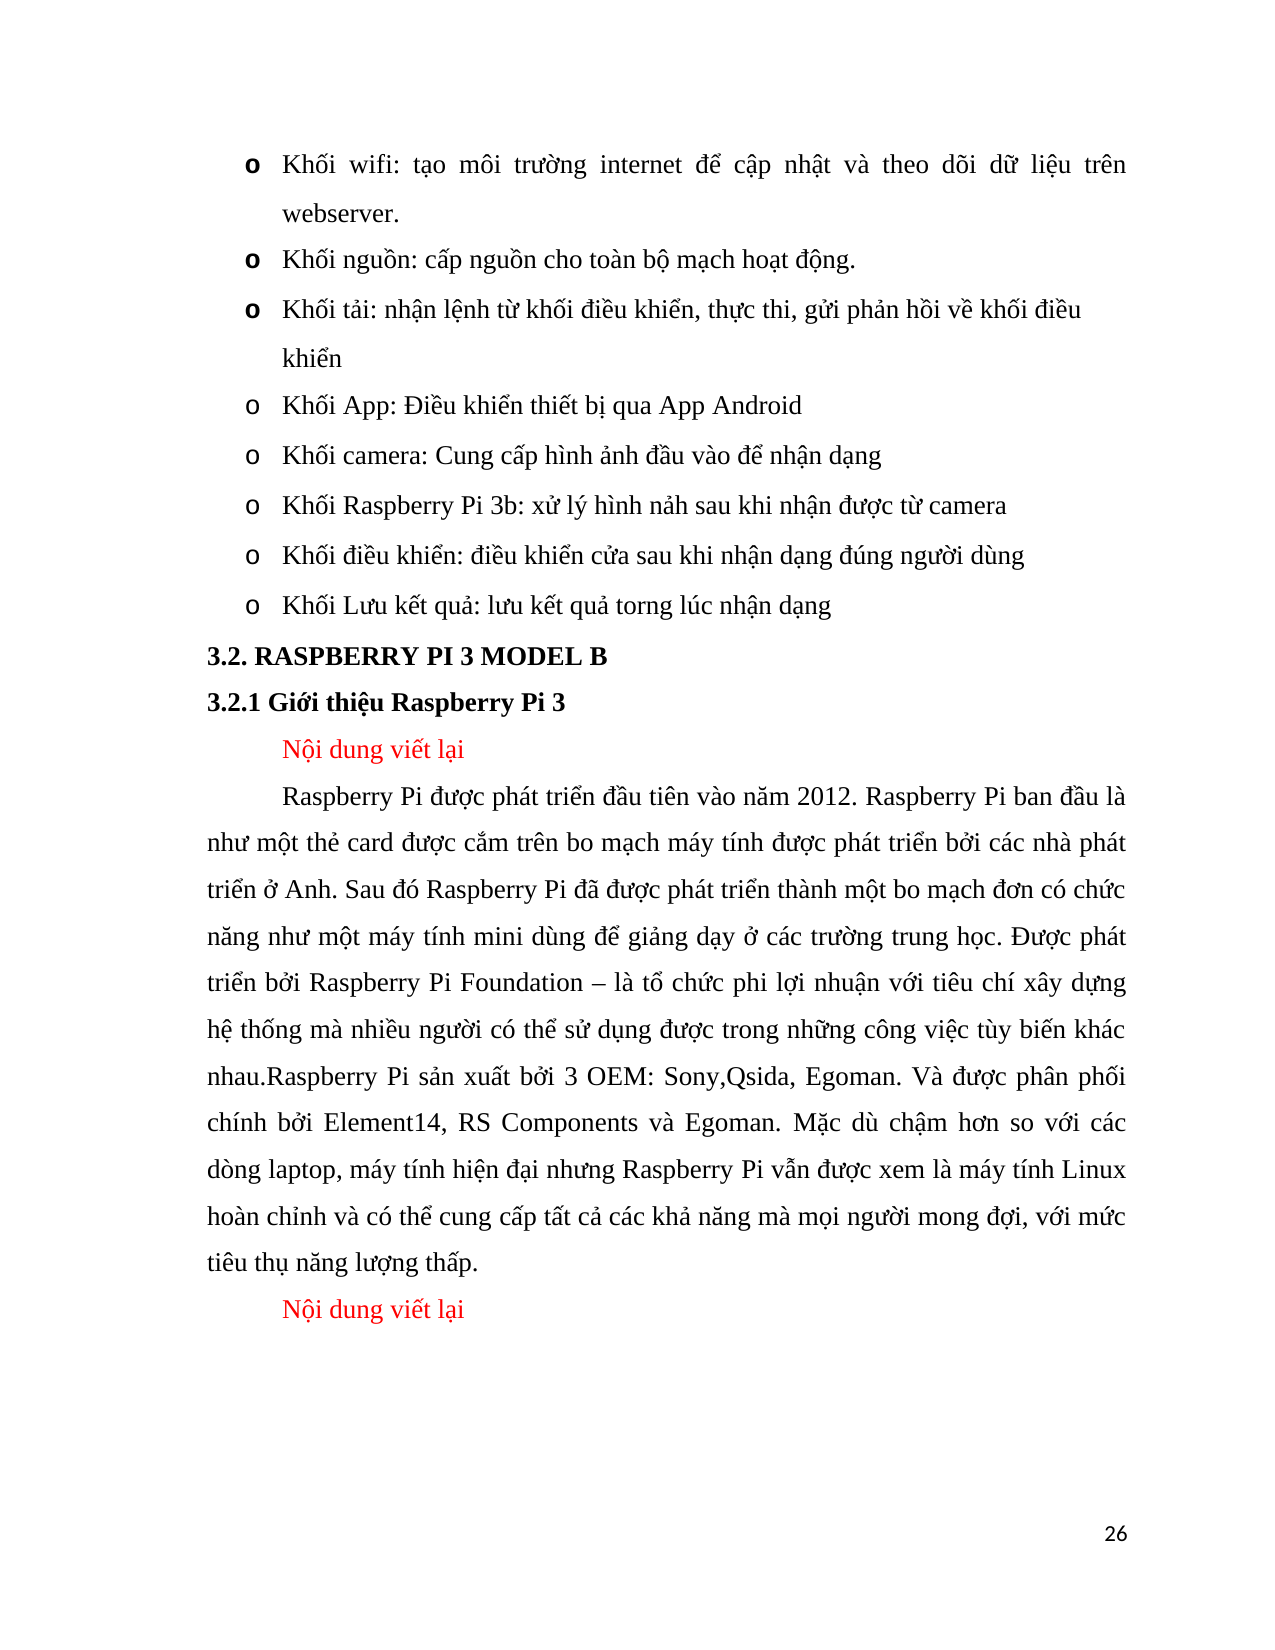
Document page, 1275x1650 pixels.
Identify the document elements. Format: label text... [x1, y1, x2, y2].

list Khối tải: nhận lệnh từ khối điều khiển, thực thi, gửi phản hồi về khối điều khiển [244, 293, 1127, 373]
text Nội dung viết lại [207, 733, 1127, 764]
text Nội dung viết lại [207, 1293, 1127, 1324]
list Khối camera: Cung cấp hình ảnh đầu vào để nhận dạng [244, 439, 1127, 473]
list Khối wifi: tạo môi trường internet để cập nhật và theo dõi dữ liệu trên webserver. [244, 148, 1127, 228]
list Khối Raspberry Pi 3b: xử lý hình nảh sau khi nhận được từ camera [244, 489, 1127, 523]
list Khối nguồn: cấp nguồn cho toàn bộ mạch hoạt động. [244, 243, 1127, 277]
subtitle 3.2.1 Giới thiệu Raspberry Pi 3 [207, 686, 1127, 717]
list Khối điều khiển: điều khiển cửa sau khi nhận dạng đúng người dùng [244, 539, 1127, 573]
subtitle 3.2. RASPBERRY PI 3 MODEL B [207, 639, 1127, 671]
text Raspberry Pi được phát triển đầu tiên vào năm 2012. Raspberry Pi ban đầu là như một thẻ card được cắm trên bo mạch máy tính được phát triển bởi các nhà phát triển ở Anh. Sau đó Raspberry Pi đã được phát triển thành một bo mạch đơn có chức năng như một máy tính mini dùng để giảng dạy ở các trường trung học. Được phát triển bởi Raspberry Pi Foundation – là tổ chức phi lợi nhuận với tiêu chí xây dựng hệ thống mà nhiều người có thể sử dụng được trong những công việc tùy biến khác nhau.Raspberry Pi sản xuất bởi 3 OEM: Sony,Qsida, Egoman. Và được phân phối chính bởi Element14, RS Components và Egoman. Mặc dù chậm hơn so với các dòng laptop, máy tính hiện đại nhưng Raspberry Pi vẫn được xem là máy tính Linux hoàn chỉnh và có thể cung cấp tất cả các khả năng mà mọi người mong đợi, với mức tiêu thụ năng lượng thấp. [207, 779, 1127, 1277]
list Khối App: Điều khiển thiết bị qua App Android [244, 389, 1127, 422]
list Khối Lưu kết quả: lưu kết quả torng lúc nhận dạng [244, 589, 1127, 623]
